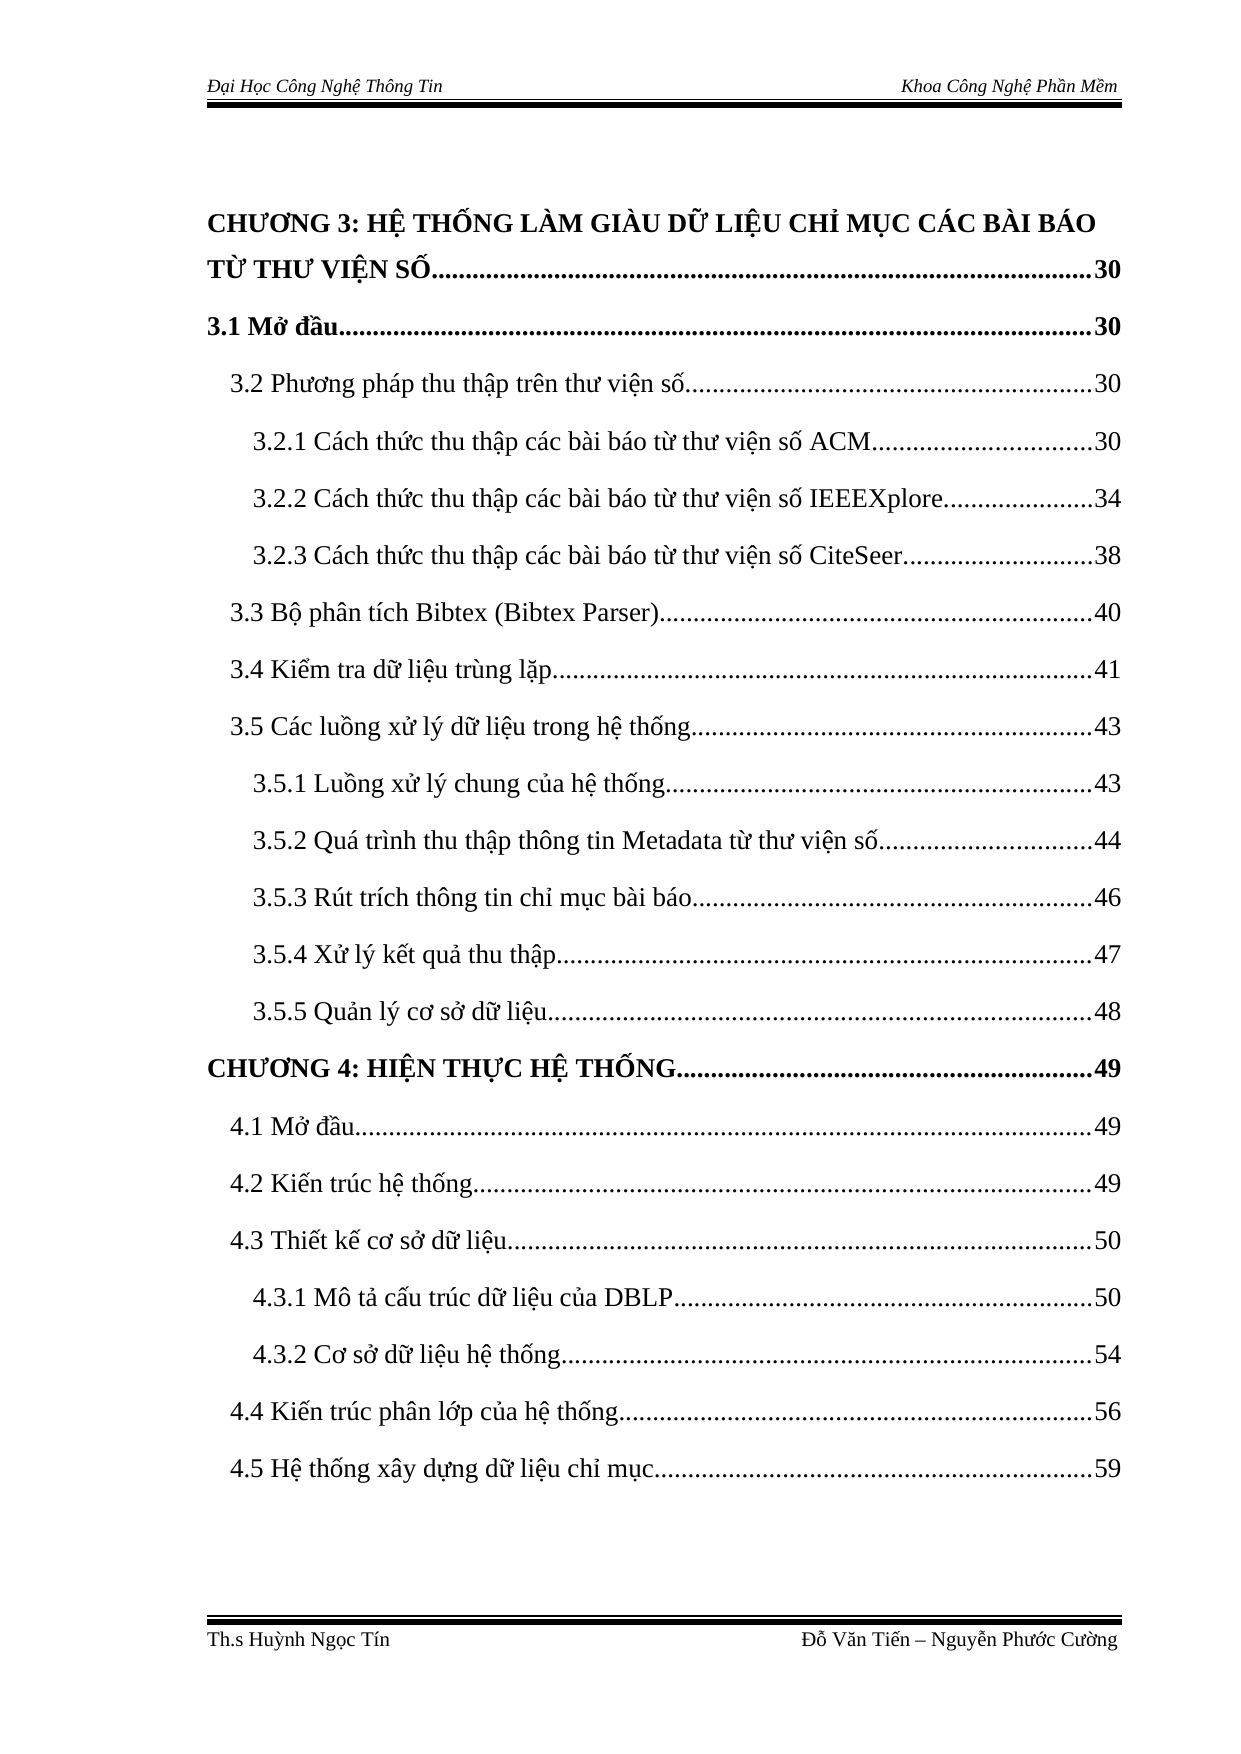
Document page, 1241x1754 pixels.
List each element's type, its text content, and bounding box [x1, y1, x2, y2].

text 3.2.2 Cách thức thu thập các bài báo từ thư viện số IEEEXplore. 34 [253, 482, 1122, 513]
text 4.3.2 Cơ sở dữ liệu hệ thống. 54 [253, 1338, 1122, 1369]
text 3.5.5 Quản lý cơ sở dữ liệu 48 [253, 996, 1122, 1027]
text 3.5.3 Rút trích thông tin chỉ mục bài báo. 46 [253, 881, 1122, 912]
text 3.5 Các luồng xử lý dữ liệu trong hệ thống 43 [230, 710, 1122, 741]
text 3.5.4 Xử lý kết quả thu thập. 47 [253, 938, 1122, 969]
text 3.3 Bộ phân tích Bibtex (Bibtex Parser). 40 [230, 596, 1122, 627]
text CHƯƠNG 3: HỆ THỐNG LÀM GIÀU DỮ LIỆU CHỈ MỤC CÁC BÀI BÁO TỪ THƯ VIỆN SỐ. 30 [207, 207, 1122, 284]
text 3.4 Kiểm tra dữ liệu trùng lặp. 41 [230, 653, 1122, 684]
text 3.5.1 Luồng xử lý chung của hệ thống 43 [253, 767, 1122, 798]
text 4.2 Kiến trúc hệ thống. 49 [230, 1167, 1122, 1198]
text 3.5.2 Quá trình thu thập thông tin Metadata từ thư viện số 44 [253, 824, 1122, 855]
text 4.3 Thiết kế cơ sở dữ liệu. 50 [230, 1224, 1122, 1255]
text 4.3.1 Mô tả cấu trúc dữ liệu của DBLP 50 [253, 1281, 1122, 1312]
text 4.1 Mở đầu 49 [230, 1110, 1122, 1141]
text 3.2.1 Cách thức thu thập các bài báo từ thư viện số ACM 30 [253, 425, 1122, 456]
text 3.1 Mở đầu 30 [207, 311, 1122, 342]
text 3.2 Phương pháp thu thập trên thư viện số. 30 [230, 368, 1122, 399]
text 4.4 Kiến trúc phân lớp của hệ thống 56 [230, 1395, 1122, 1426]
text CHƯƠNG 4: HIỆN THỰC HỆ THỐNG. 49 [207, 1053, 1122, 1084]
text 3.2.3 Cách thức thu thập các bài báo từ thư viện số CiteSeer. 38 [253, 539, 1122, 570]
text 4.5 Hệ thống xây dựng dữ liệu chỉ mục. 59 [230, 1452, 1122, 1483]
